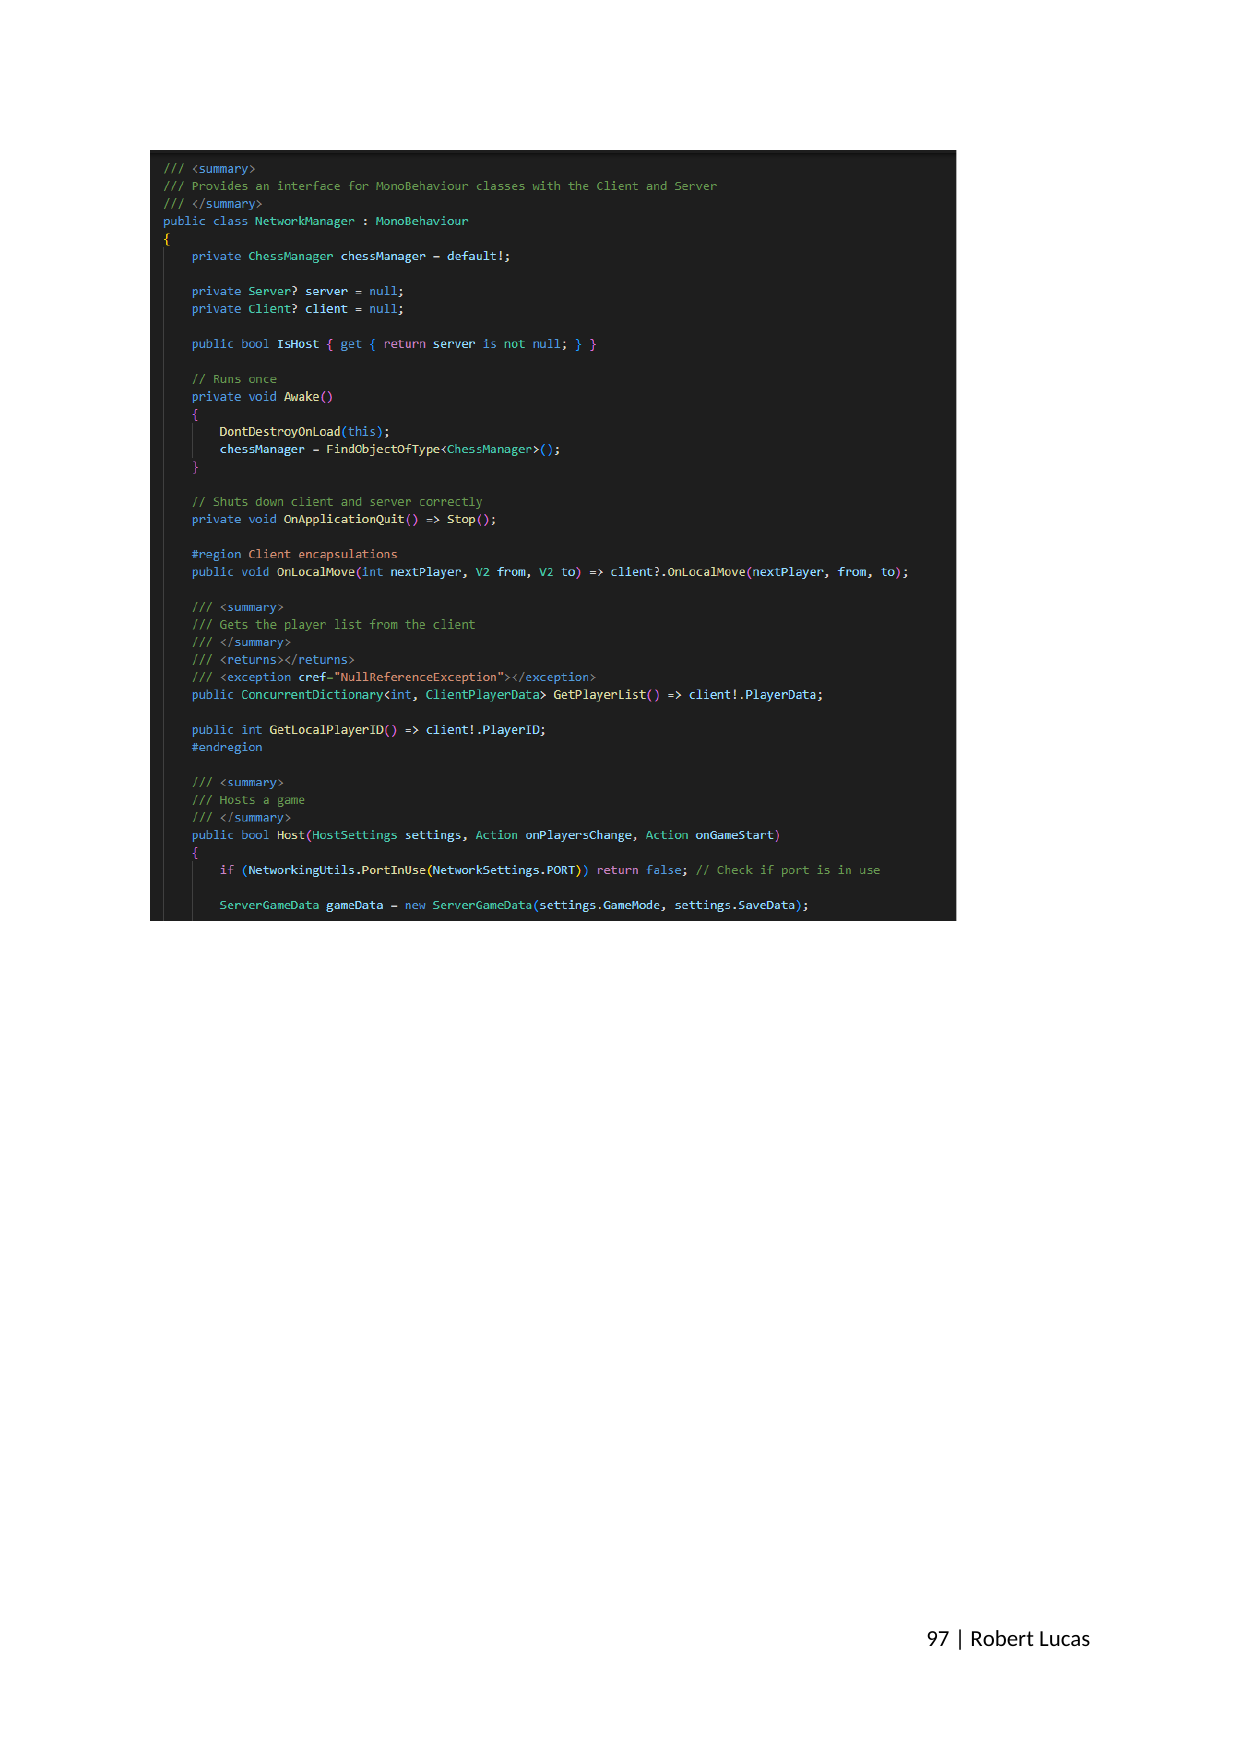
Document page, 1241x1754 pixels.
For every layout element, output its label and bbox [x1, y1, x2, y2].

picture [150, 150, 957, 921]
